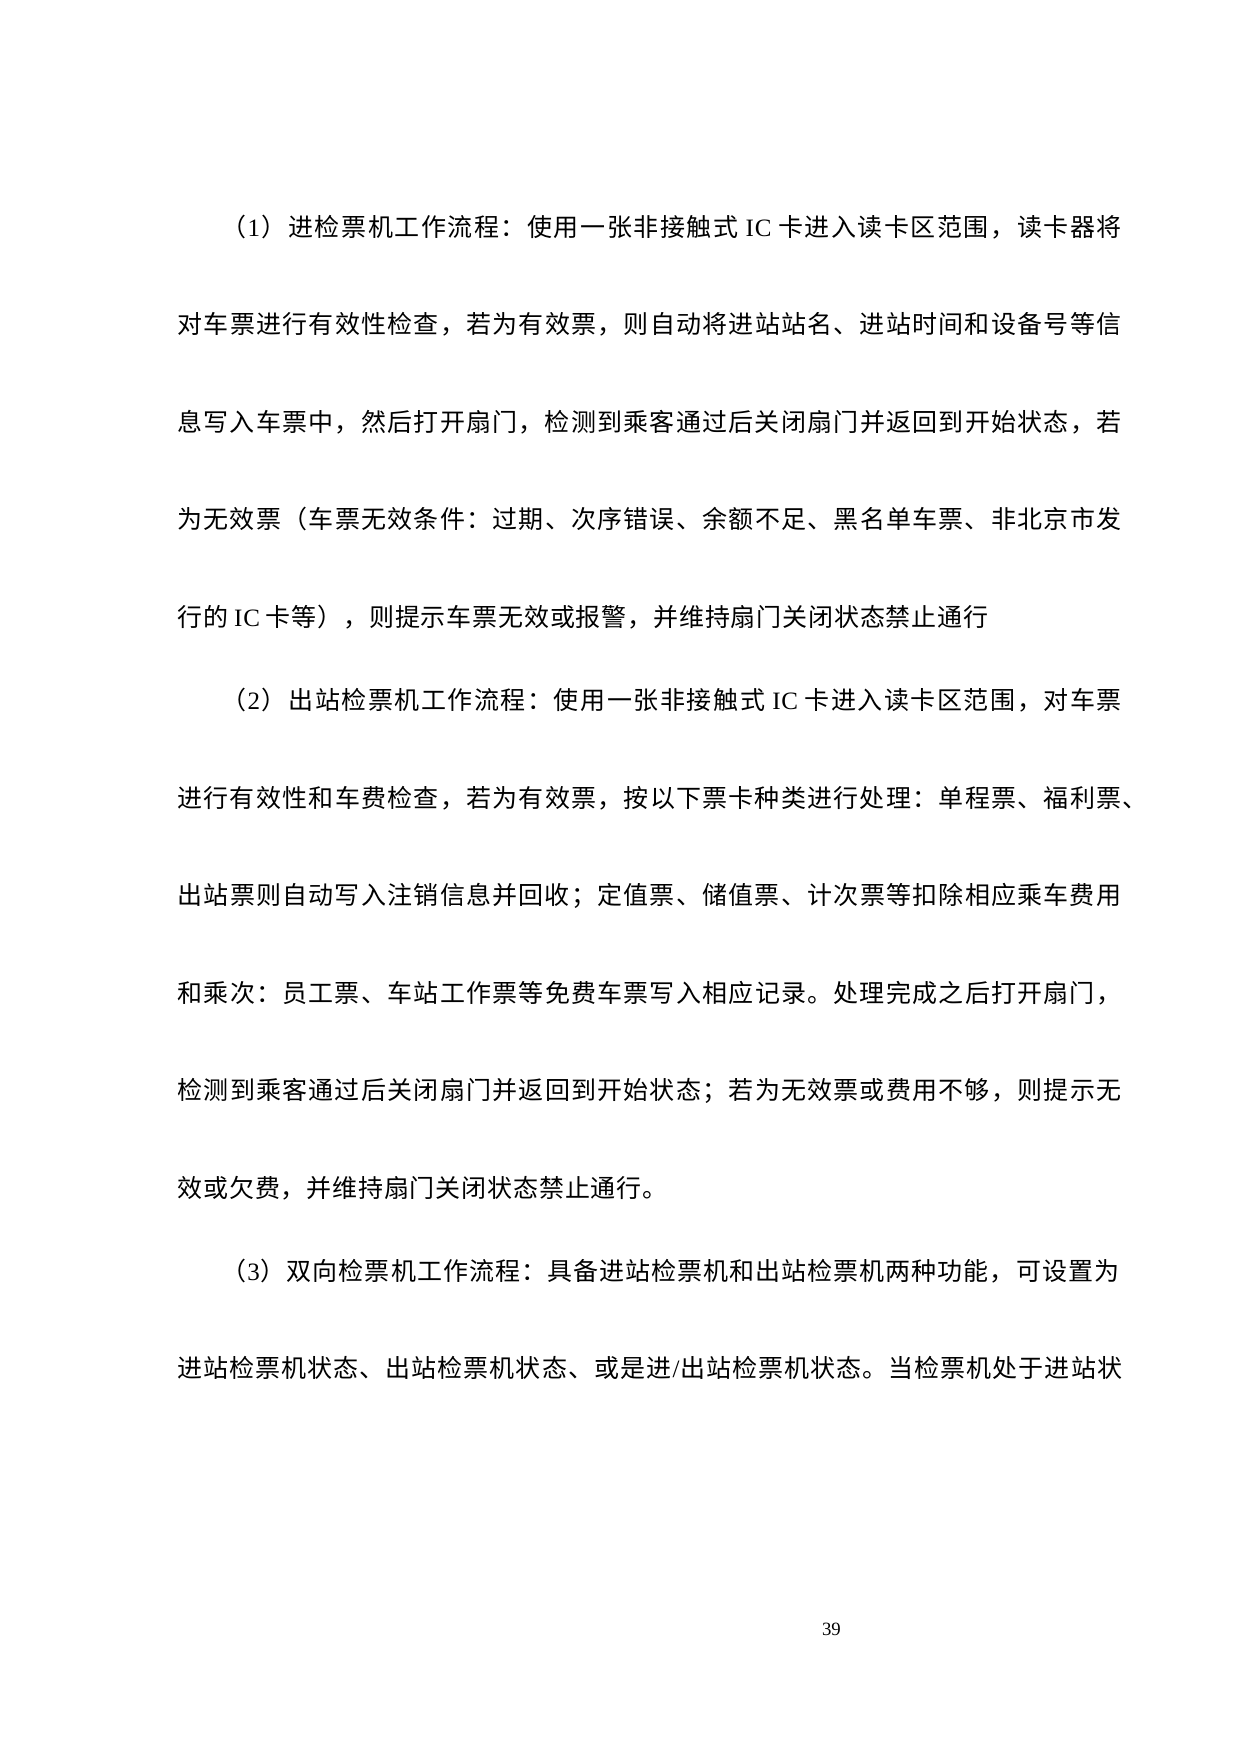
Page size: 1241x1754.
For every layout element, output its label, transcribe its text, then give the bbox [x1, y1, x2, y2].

text （2）出站检票机工作流程：使用一张非接触式IC卡进入读卡区范围，对车票进行有效性和车费检查，若为有效票，按以下票卡种类进行处理：单程票、福利票、出站票则自动写入注销信息并回收；定值票、储值票、计次票等扣除相应乘车费用和乘次：员工票、车站工作票等免费车票写入相应记录。处理完成之后打开扇门，检测到乘客通过后关闭扇门并返回到开始状态；若为无效票或费用不够，则提示无效或欠费，并维持扇门关闭状态禁止通行。 [177, 666, 1122, 1219]
text （1）进检票机工作流程：使用一张非接触式IC卡进入读卡区范围，读卡器将对车票进行有效性检查，若为有效票，则自动将进站站名、进站时间和设备号等信息写入车票中，然后打开扇门，检测到乘客通过后关闭扇门并返回到开始状态，若为无效票（车票无效条件：过期、次序错误、余额不足、黑名单车票、非北京市发行的IC卡等），则提示车票无效或报警，并维持扇门关闭状态禁止通行 [177, 193, 1122, 648]
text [177, 1237, 1122, 1399]
